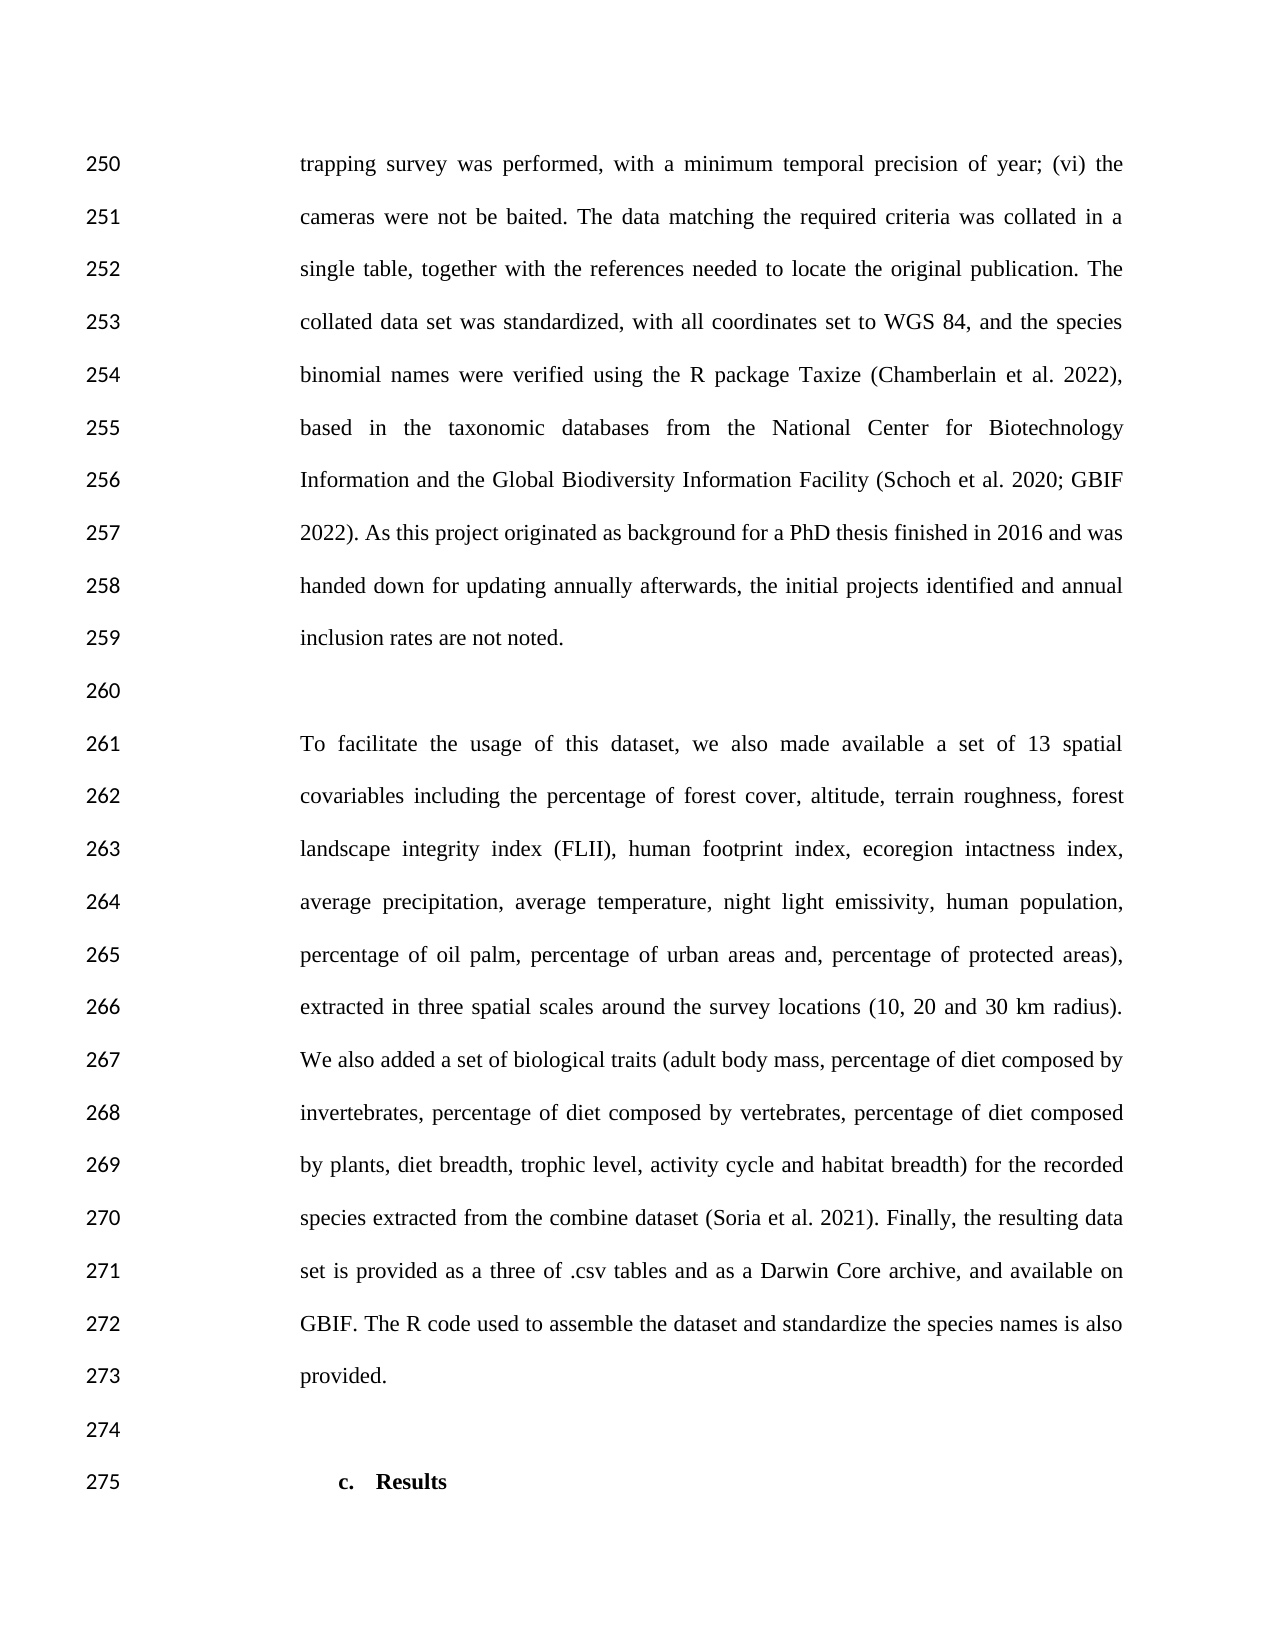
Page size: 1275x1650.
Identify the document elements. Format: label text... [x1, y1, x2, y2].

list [300, 150, 1125, 651]
list To facilitate the usage of this dataset, we also made available a set of 13 spatial covariables including the percentage of forest cover, altitude, terrain roughness, forest landscape integrity index (FLII), human footprint index, ecoregion intactness index, average precipitation, average temperature, night light emissivity, human population, percentage of oil palm, percentage of urban areas and, percentage of protected areas), extracted in three spatial scales around the survey locations (10, 20 and 30 km radius). We also added a set of biological traits (adult body mass, percentage of diet composed by invertebrates, percentage of diet composed by vertebrates, percentage of diet composed by plants, diet breadth, trophic level, activity cycle and habitat breadth) for the recorded species extracted from the combine dataset (Soria et al. 2021). Finally, the resulting data set is provided as a three of .csv tables and as a Darwin Core archive, and available on GBIF. The R code used to assemble the dataset and standardize the species names is also provided. [300, 730, 1125, 1389]
list Results [338, 1468, 1125, 1494]
